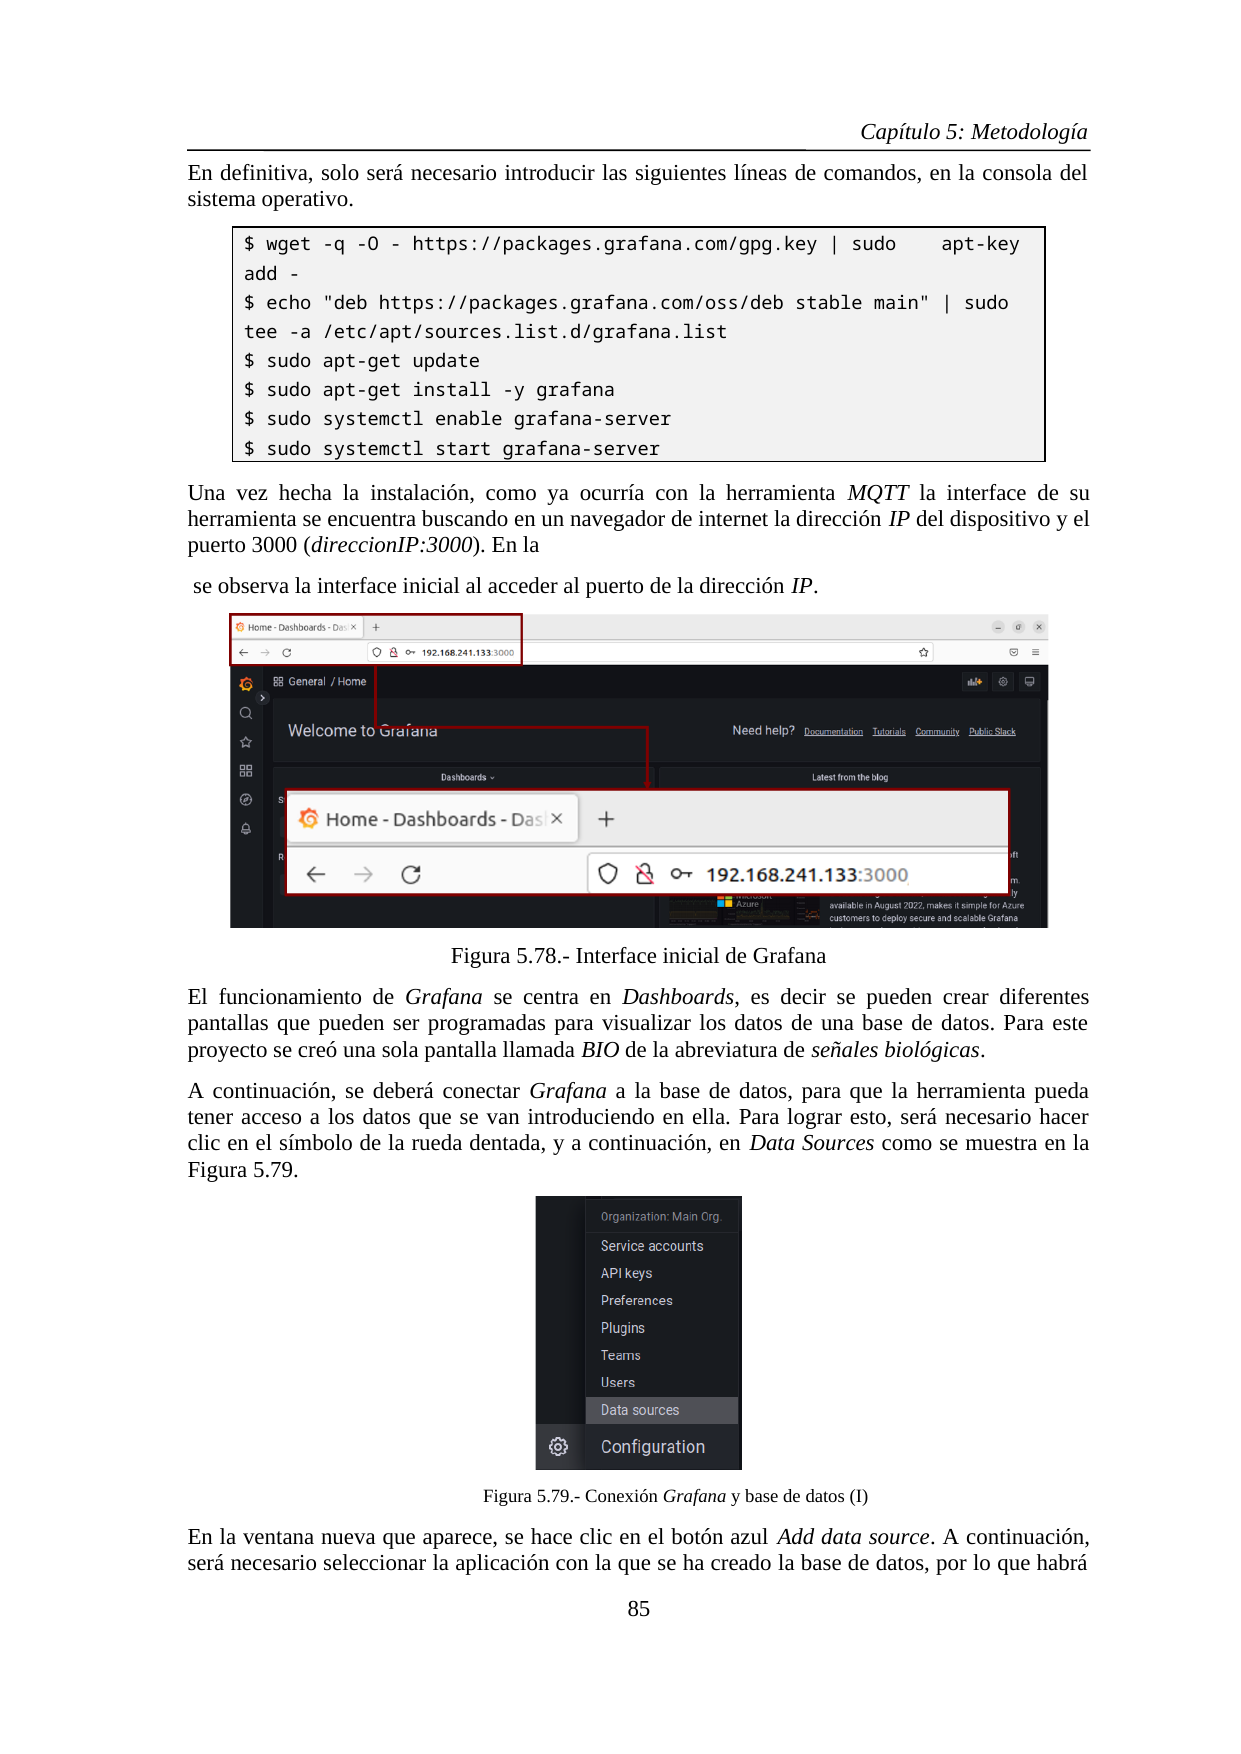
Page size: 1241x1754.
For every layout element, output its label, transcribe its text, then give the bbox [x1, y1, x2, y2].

picture [535, 1196, 742, 1470]
table_header $ wget -q -O - https://packages.grafana.com/gpg.key | sudo apt-key add - $ echo "deb https://packages.grafana.com/oss/deb stable main" | sudo tee -a /etc/apt/sources.list.d/grafana.list $ sudo apt-get update $ sudo apt-get install -y grafana $ sudo systemctl enable grafana-server $ sudo systemctl start grafana-server [233, 228, 1044, 461]
picture [229, 613, 1049, 928]
text Una vez hecha la instalación, como ya ocurría con la herramienta MQTT la interface de su herramienta se encuentra buscando en un navegador de internet la dirección IP del dispositivo y el puerto 3000 (direccionIP:3000). En la [187, 479, 1090, 558]
text El funcionamiento de Grafana se centra en Dashboards, es decir se pueden crear diferentes pantallas que pueden ser programadas para visualizar los datos de una base de datos. Para este proyecto se creó una sola pantalla llamada BIO de la abreviatura de señales biológicas. [187, 983, 1090, 1062]
text En definitiva, solo será necesario introducir las siguientes líneas de comandos, en la consola del sistema operativo. [187, 159, 1090, 212]
